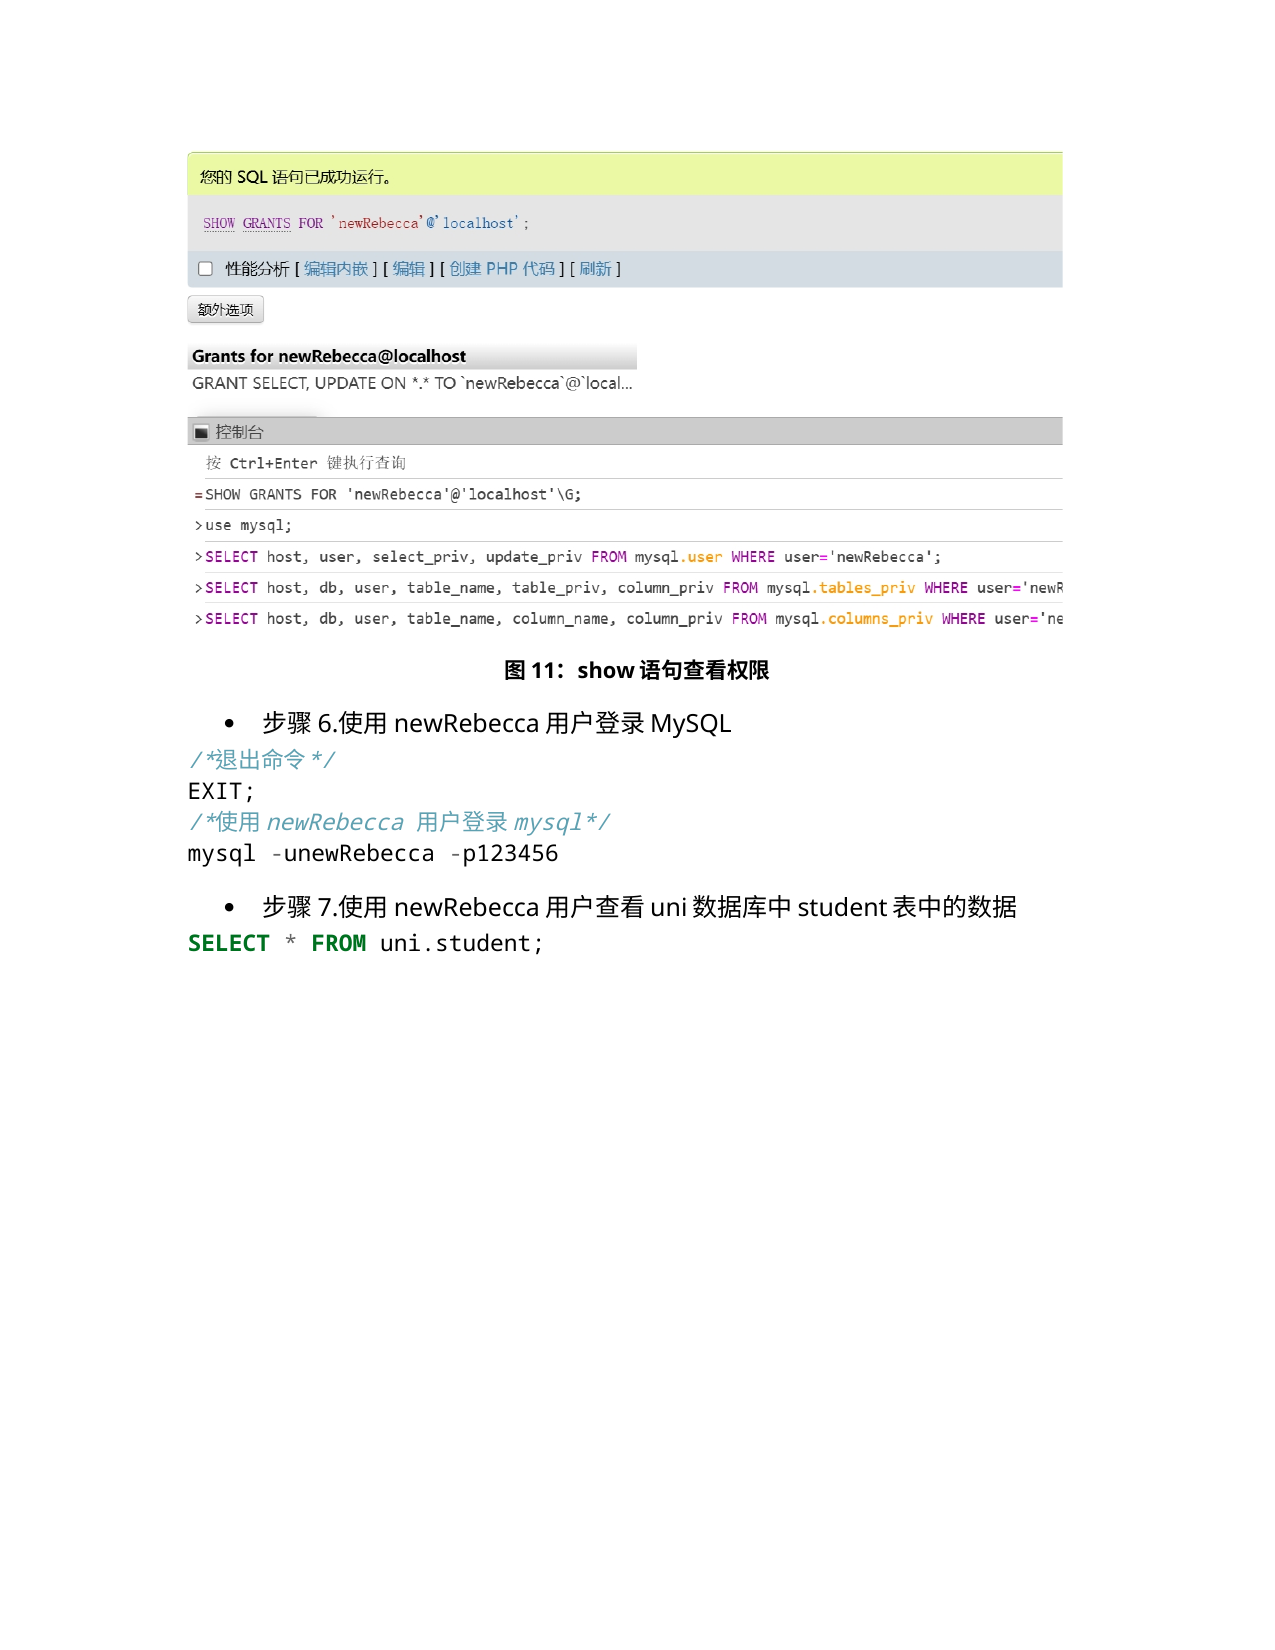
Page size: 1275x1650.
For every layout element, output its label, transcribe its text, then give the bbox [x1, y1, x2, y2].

text SELECT * FROM uni.student; [187, 927, 1087, 958]
list 步骤7.使用newRebecca用户查看uni数据库中student表中的数据 [225, 889, 1087, 923]
list 步骤6.使用newRebecca用户登录MySQL [225, 706, 1087, 740]
text /*退出命令*/ EXIT; /*使用newRebecca 用户登录mysql*/ mysql -unewRebecca -p123456 [187, 744, 1087, 869]
text 图11：show语句查看权限 [187, 653, 1087, 685]
picture [187, 150, 1063, 633]
